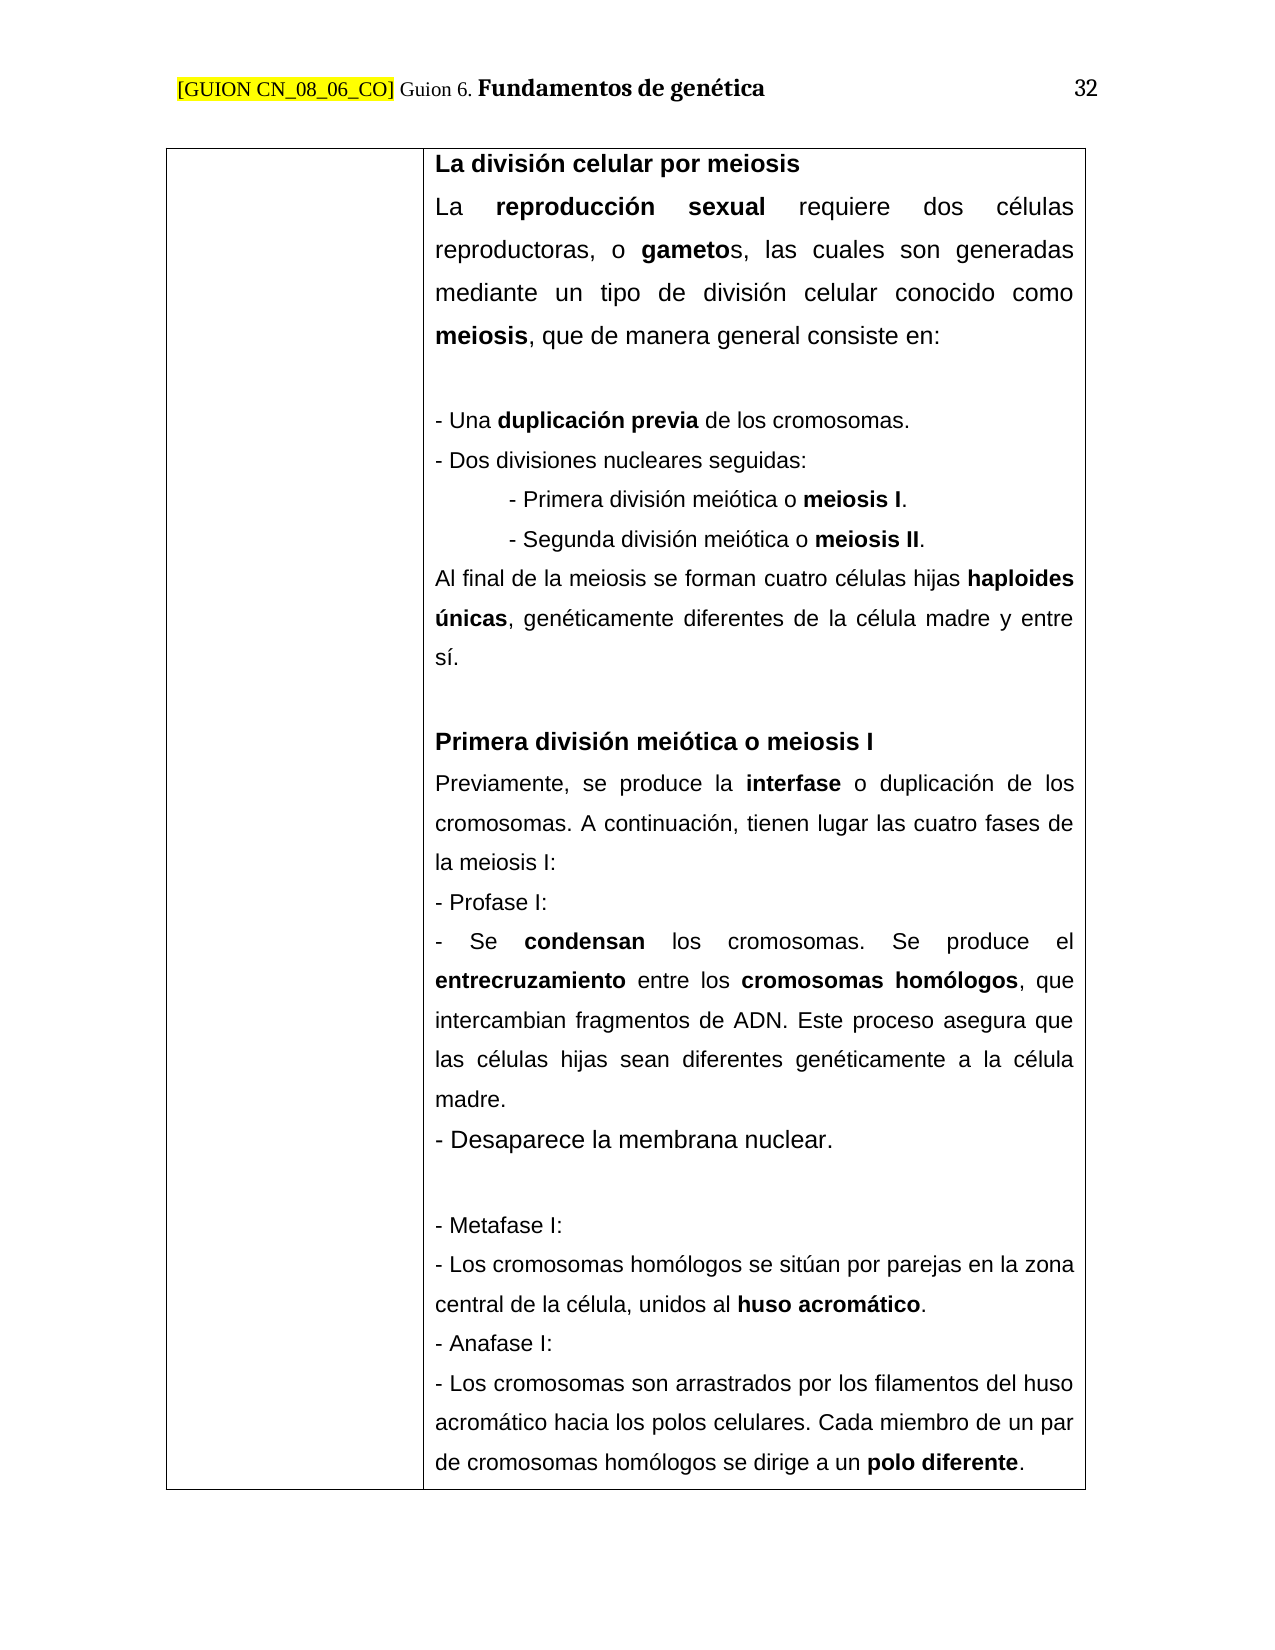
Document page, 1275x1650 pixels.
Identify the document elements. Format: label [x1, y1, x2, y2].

table_cell [167, 149, 423, 1489]
table_cell [424, 149, 1085, 1489]
